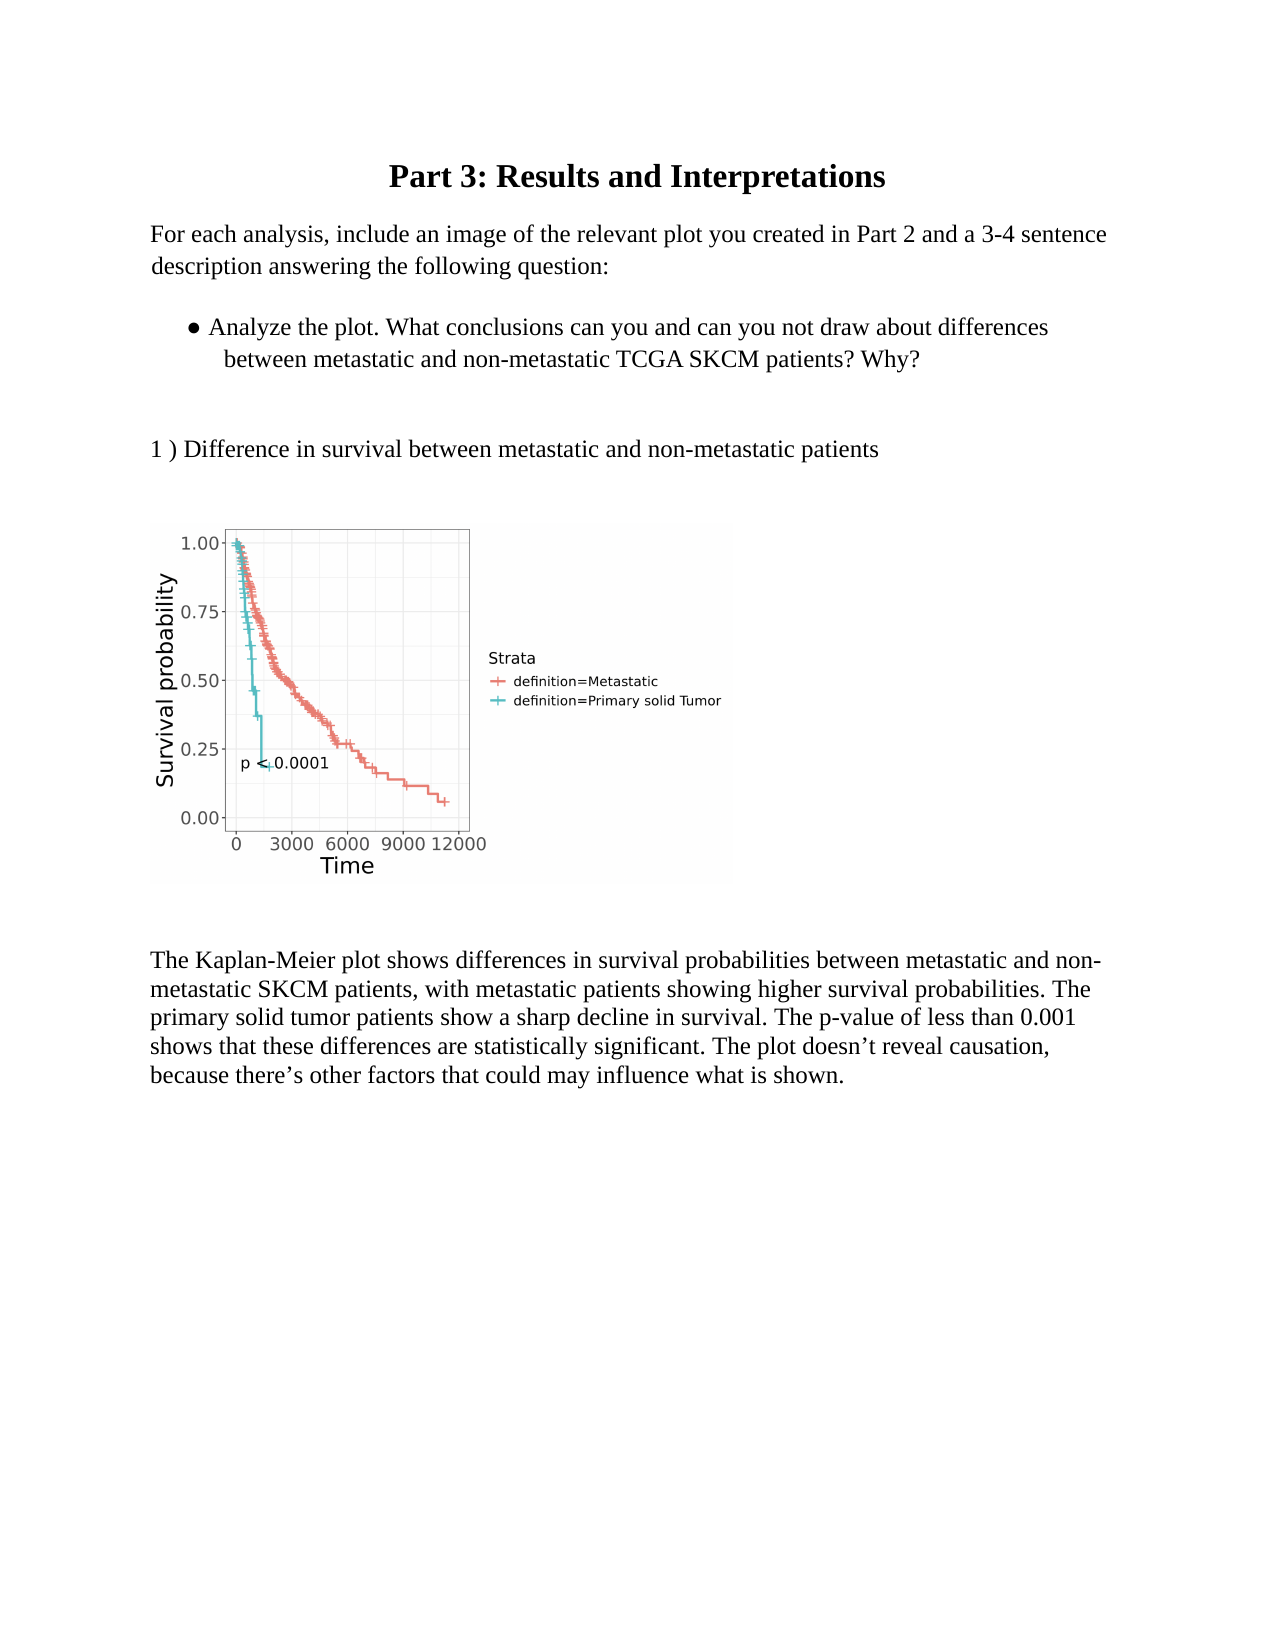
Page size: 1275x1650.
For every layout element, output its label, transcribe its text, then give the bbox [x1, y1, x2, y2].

text 1 ) Difference in survival between metastatic and non-metastatic patients [150, 434, 1122, 462]
text The Kaplan-Meier plot shows differences in survival probabilities between metastatic and non-metastatic SKCM patients, with metastatic patients showing higher survival probabilities. The primary solid tumor patients show a sharp decline in survival. The p-value of less than 0.001 shows that these differences are statistically significant. The plot doesn’t reveal causation, because there’s other factors that could may influence what is shown. [150, 945, 1124, 1089]
picture [150, 523, 733, 884]
text For each analysis, include an image of the relevant plot you created in Part 2 and a 3-4 sentence description answering the following question: [150, 219, 1122, 280]
subtitle Part 3: Results and Interpretations [150, 156, 1124, 194]
text ● Analyze the plot. What conclusions can you and can you not draw about differences between metastatic and non-metastatic TCGA SKCM patients? Why? [186, 312, 1122, 372]
